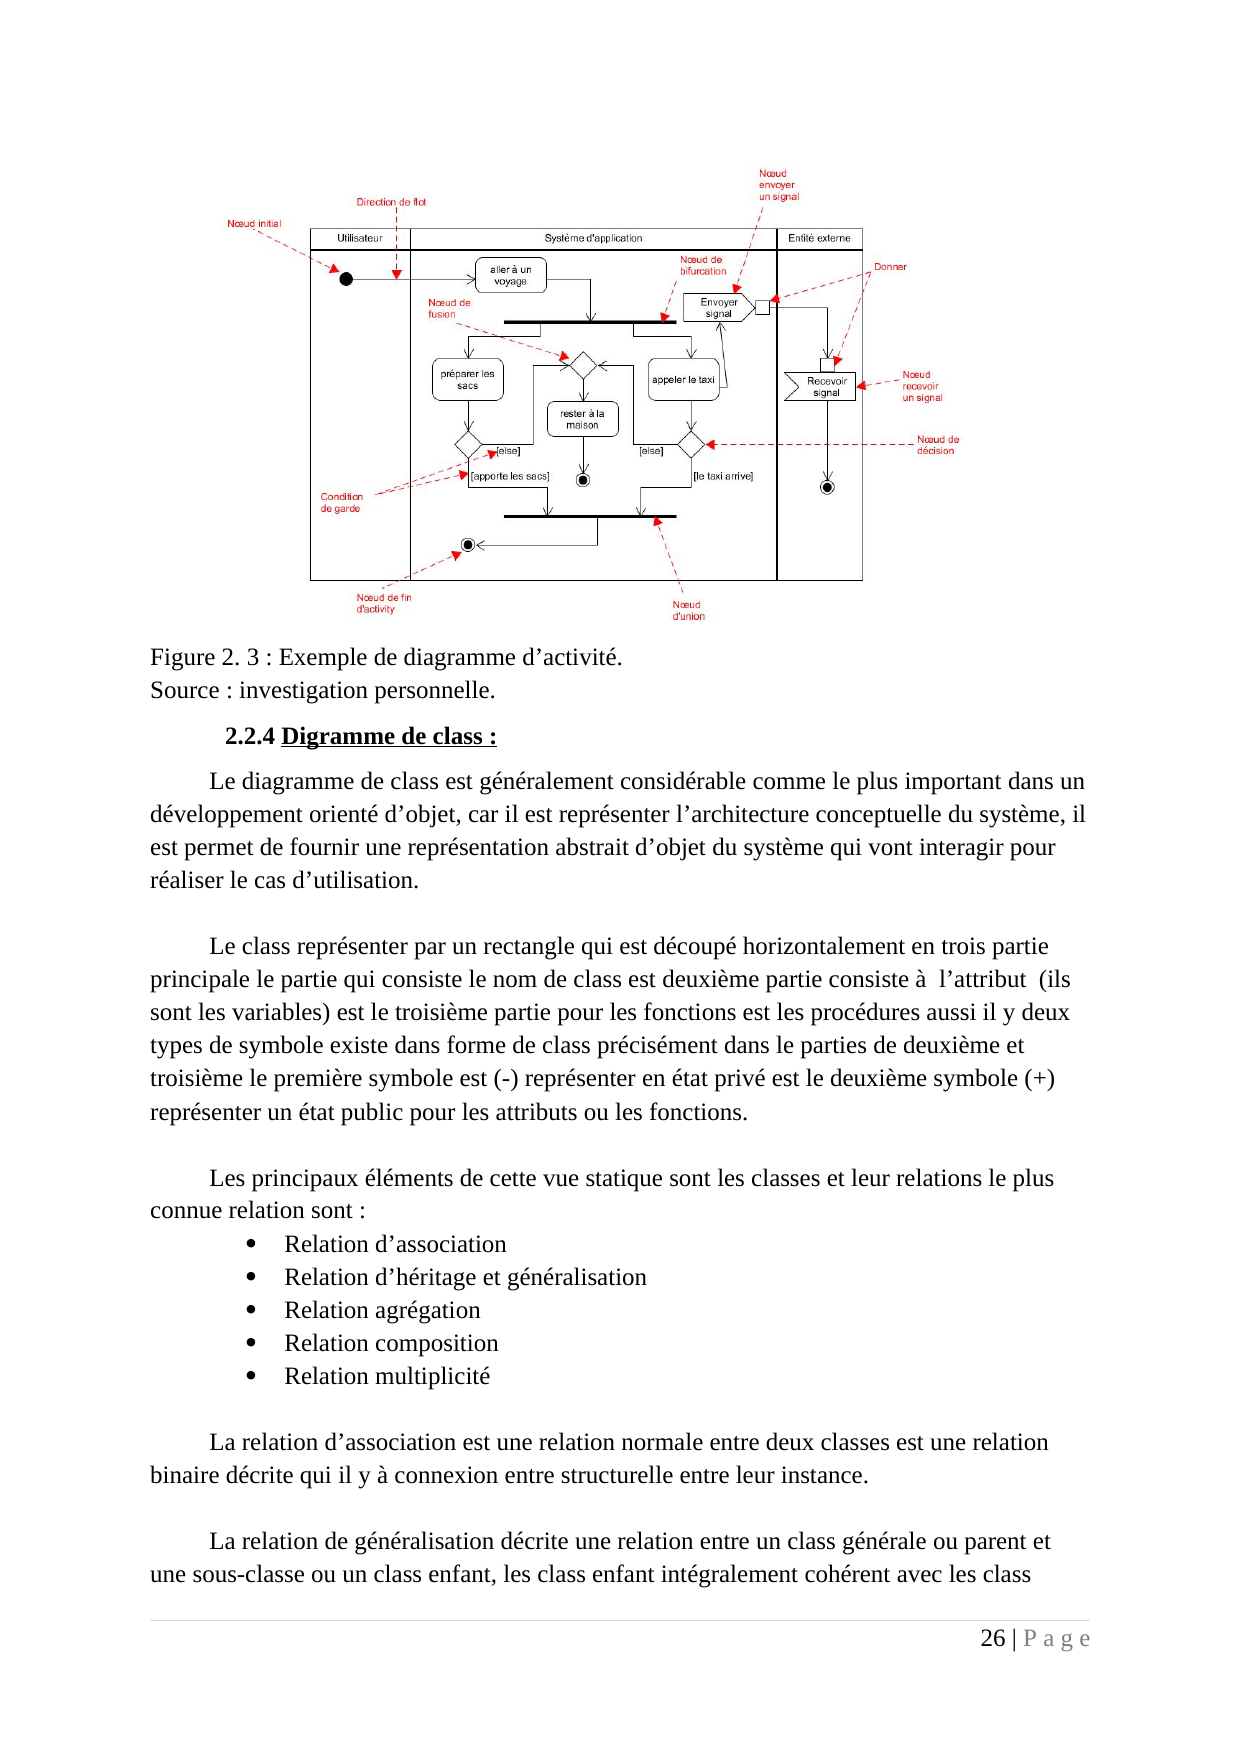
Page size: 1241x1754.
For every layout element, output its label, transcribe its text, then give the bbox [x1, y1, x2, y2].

text Le class représenter par un rectangle qui est découpé horizontalement en trois partie principale le partie qui consiste le nom de class est deuxième partie consiste à l’attribut (ils sont les variables) est le troisième partie pour les fonctions est les procédures aussi il y deux types de symbole existe dans forme de class précisément dans le parties de deuxième et troisième le première symbole est (-) représenter en état privé est le deuxième symbole (+) représenter un état public pour les attributs ou les fonctions. [150, 931, 1090, 1125]
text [150, 1526, 1090, 1588]
list Relation d’héritage et généralisation [247, 1262, 1090, 1290]
picture [209, 150, 984, 638]
text Le diagramme de class est généralement considérable comme le plus important dans un développement orienté d’objet, car il est représenter l’architecture conceptuelle du système, il est permet de fournir une représentation abstrait d’objet du système qui vont interagir pour réaliser le cas d’utilisation. [150, 766, 1090, 894]
text Digramme de class : [225, 721, 1090, 749]
text Source : investigation personnelle. [150, 675, 1090, 704]
list Relation composition [247, 1328, 1090, 1356]
list Relation d’association [247, 1229, 1090, 1257]
list Relation agrégation [247, 1295, 1090, 1323]
text La relation d’association est une relation normale entre deux classes est une relation binaire décrite qui il y à connexion entre structurelle entre leur instance. [150, 1427, 1090, 1488]
list Relation multiplicité [247, 1361, 1090, 1389]
text Les principaux éléments de cette vue statique sont les classes et leur relations le plus connue relation sont : [150, 1163, 1090, 1224]
